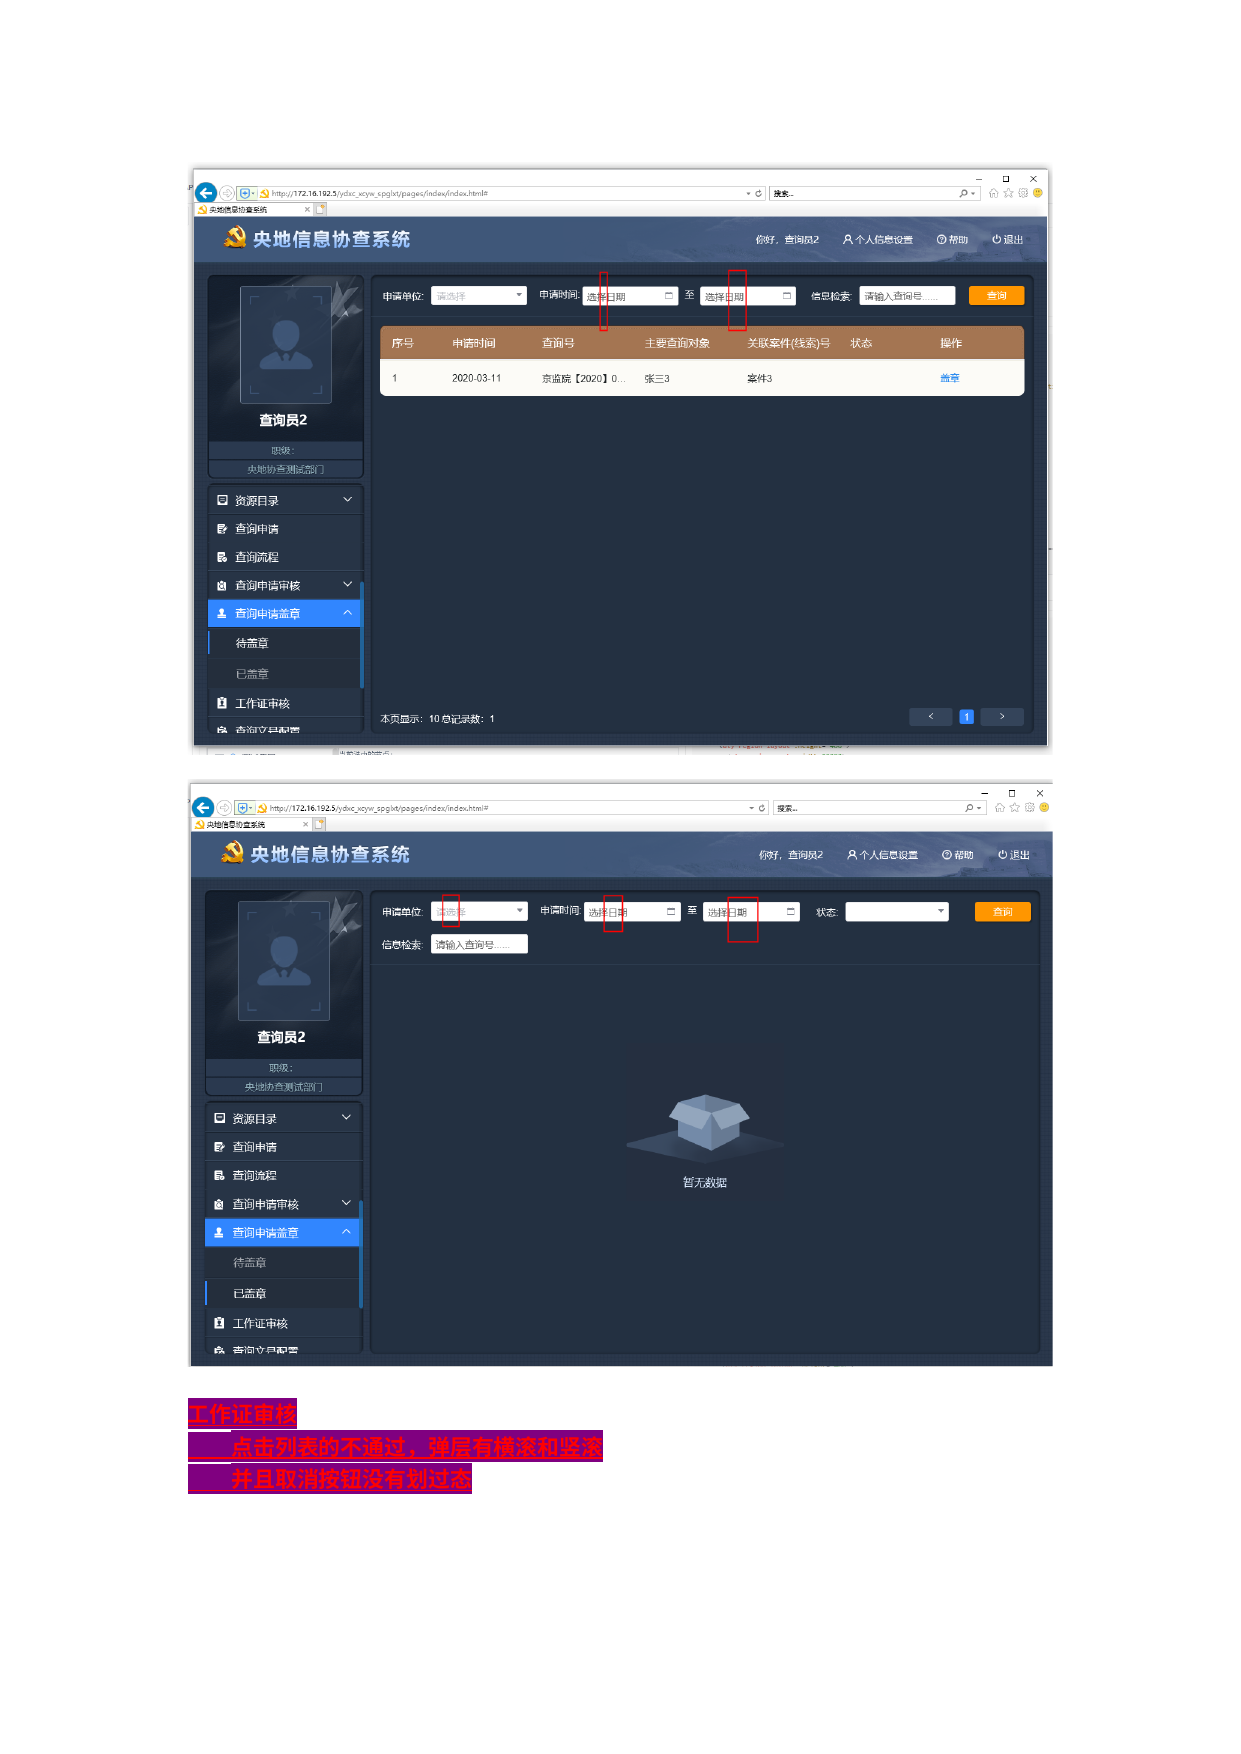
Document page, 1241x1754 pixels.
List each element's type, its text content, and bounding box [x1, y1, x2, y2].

picture [187, 162, 1053, 755]
text 并且取消按钮没有划过态 [187, 1462, 1053, 1494]
text 工作证审核 [187, 1397, 1053, 1429]
text 点击列表的不通过，弹层有横滚和竖滚 [187, 1429, 1053, 1462]
picture [187, 779, 1053, 1367]
